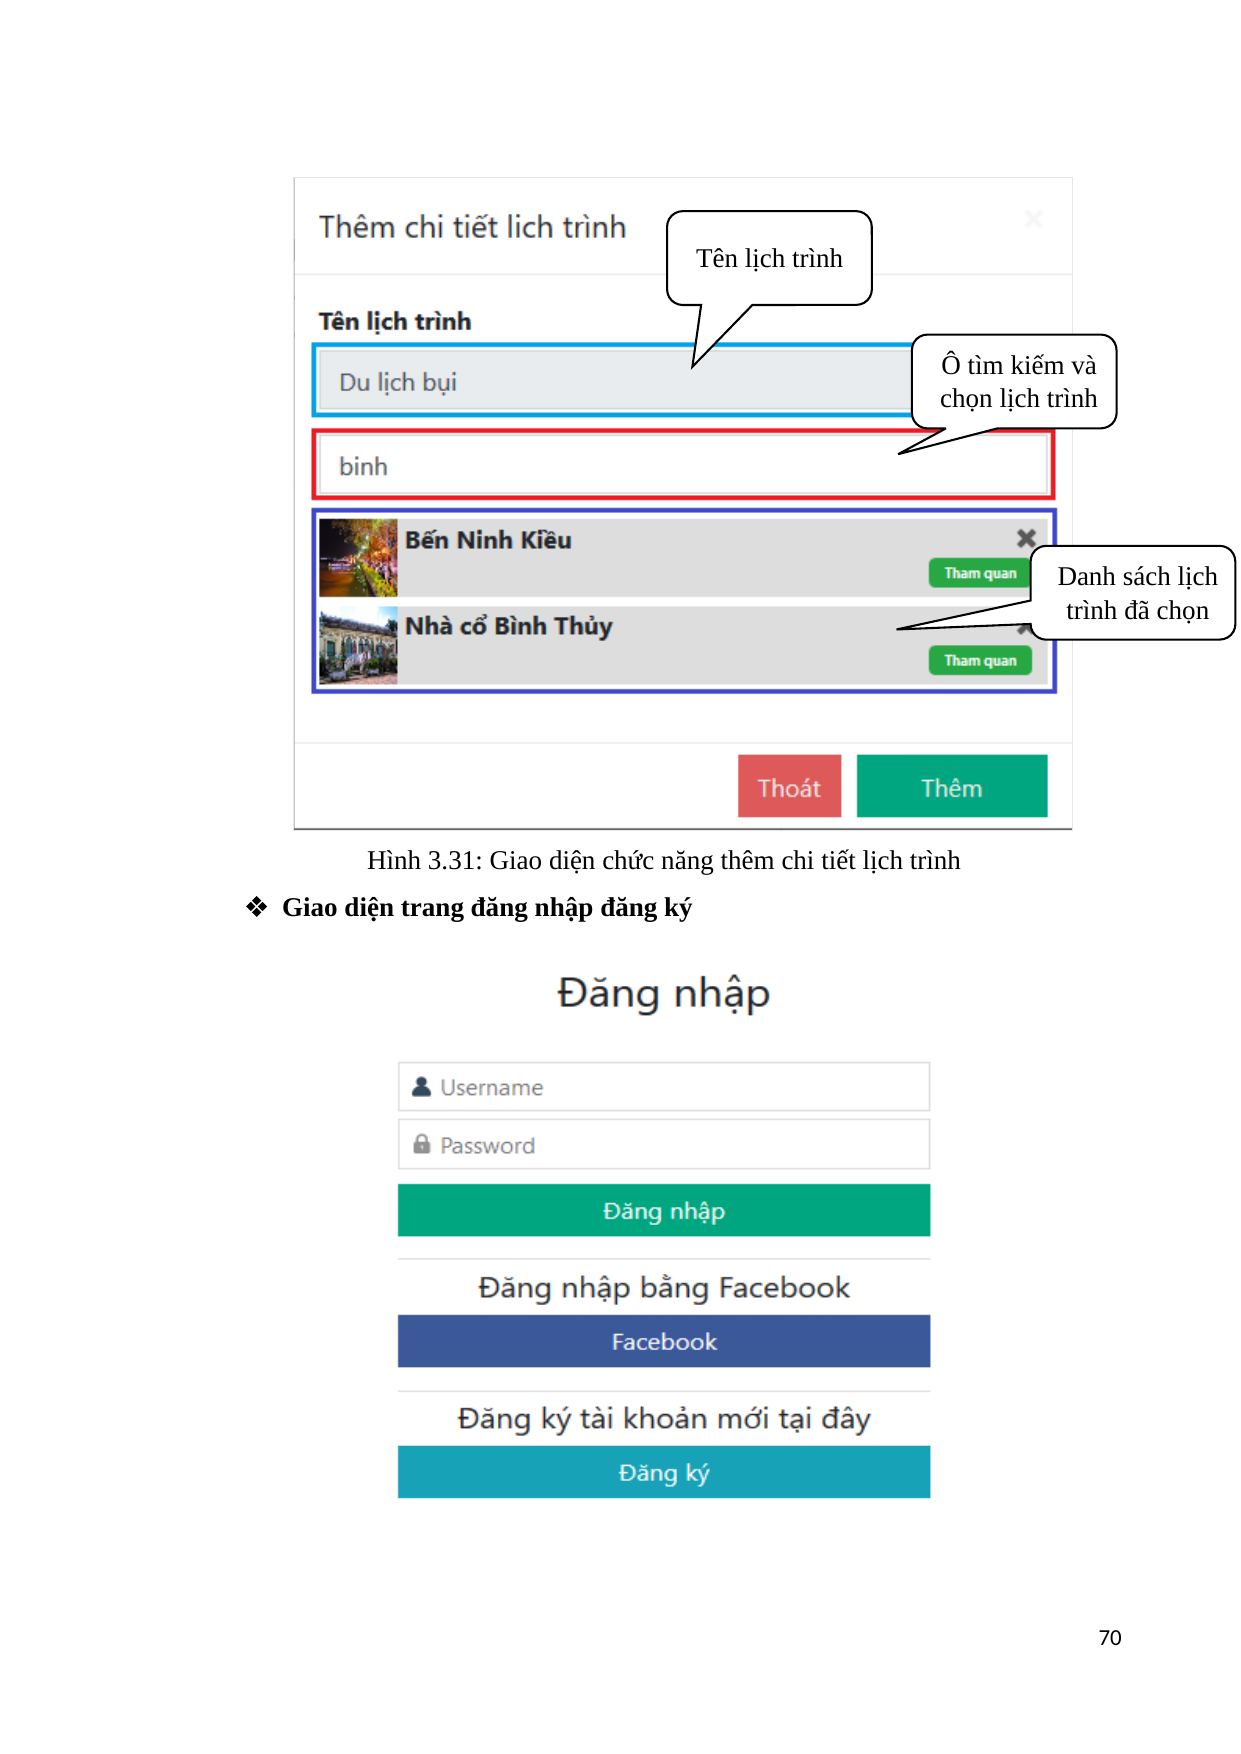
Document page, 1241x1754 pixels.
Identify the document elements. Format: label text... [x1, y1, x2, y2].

picture [294, 178, 1072, 830]
subtitle Hình 3.31: Giao diện chức năng thêm chi tiết lịch trình [207, 844, 1121, 875]
picture [317, 347, 911, 412]
list Giao diện trang đăng nhập đăng ký [244, 891, 1121, 922]
picture [367, 937, 962, 1526]
